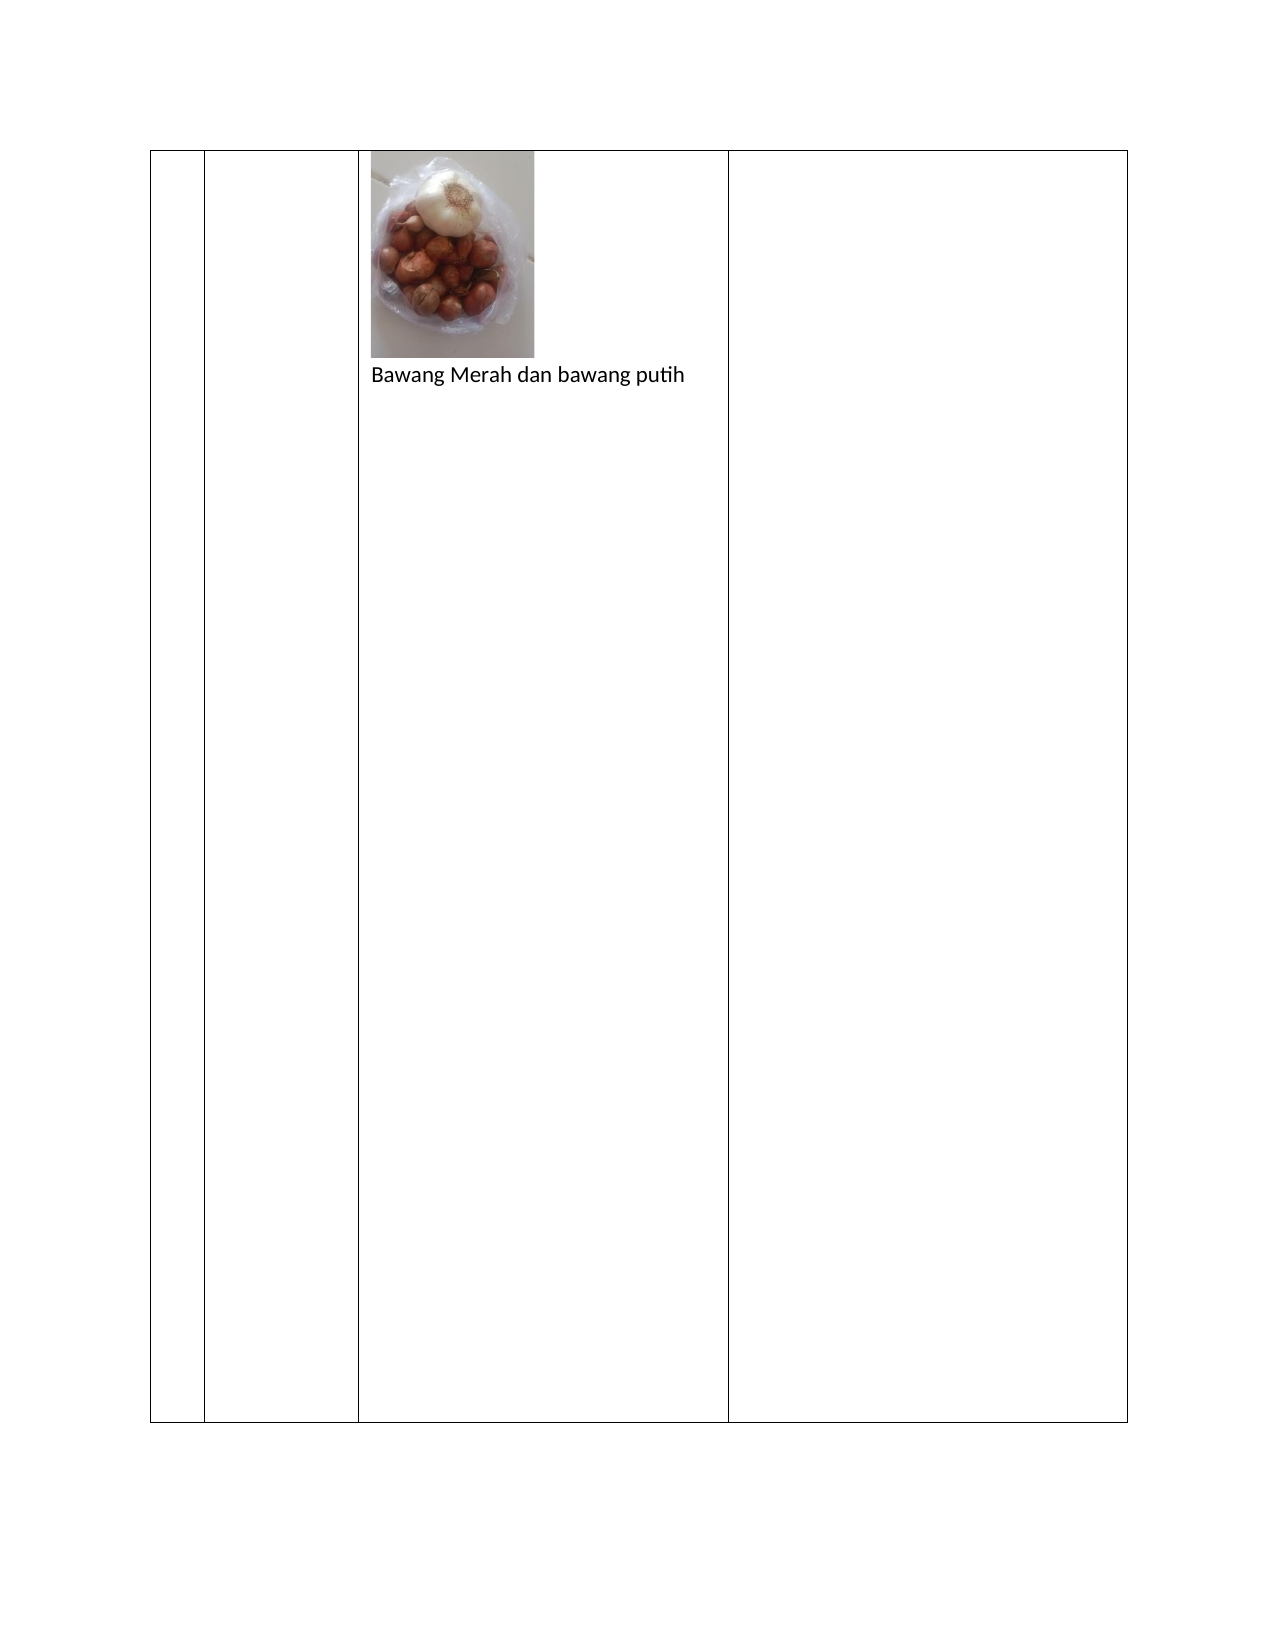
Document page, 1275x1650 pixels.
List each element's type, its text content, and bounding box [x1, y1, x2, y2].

table_header [205, 151, 358, 1422]
picture [370, 151, 535, 358]
table_header Bawang Merah dan bawang putih [359, 151, 728, 1422]
table_header [151, 151, 204, 1422]
table_header [729, 151, 1127, 1422]
